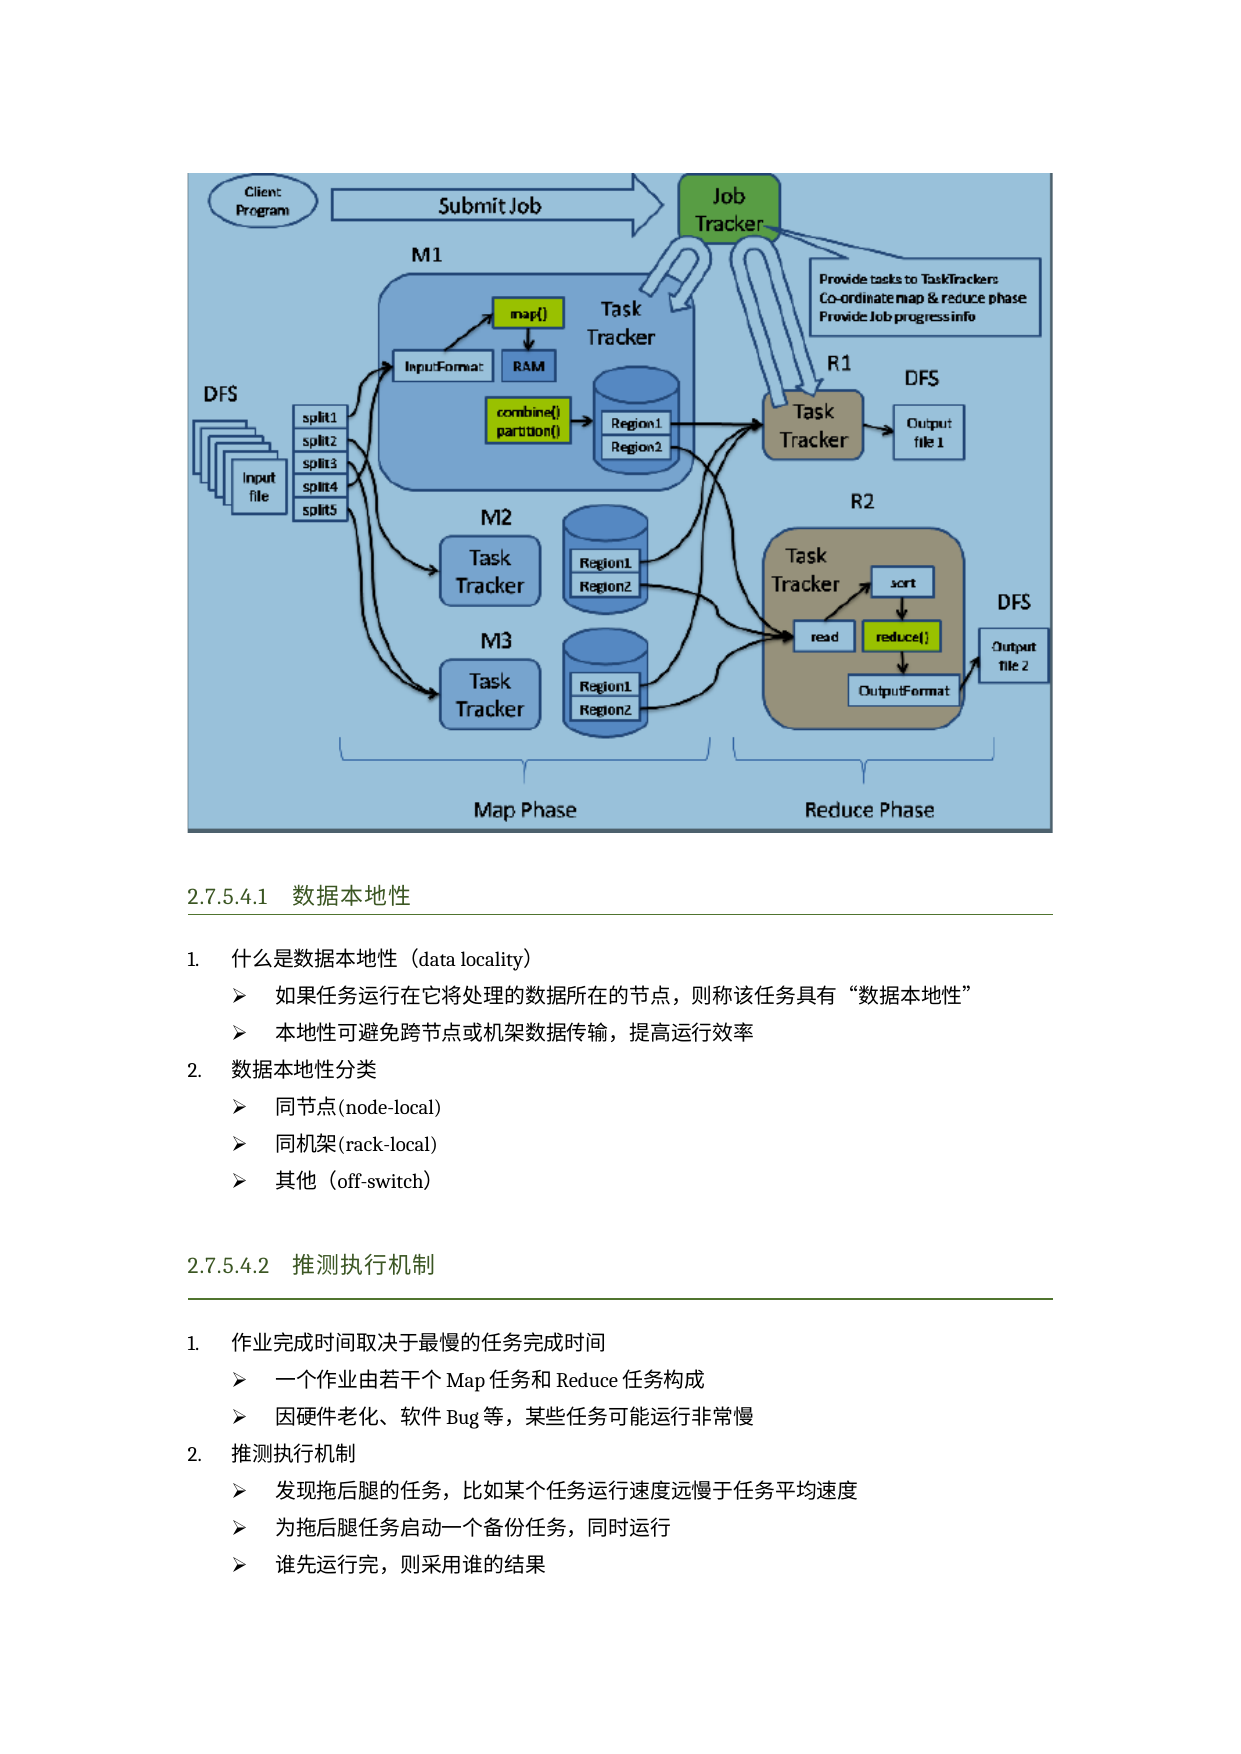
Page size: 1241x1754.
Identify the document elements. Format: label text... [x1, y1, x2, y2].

list 为拖后腿任务启动一个备份任务，同时运行 [231, 1510, 1053, 1543]
list 一个作业由若干个Map任务和Reduce任务构成 [231, 1362, 1053, 1395]
subtitle 推测执行机制 [187, 1231, 1053, 1300]
list 数据本地性分类 [187, 1052, 1053, 1084]
list 如果任务运行在它将处理的数据所在的节点，则称该任务具有“数据本地性” [231, 978, 1053, 1010]
list 发现拖后腿的任务，比如某个任务运行速度远慢于任务平均速度 [231, 1473, 1053, 1506]
list 同机架(rack-local) [231, 1126, 1053, 1158]
list 什么是数据本地性（data locality） [187, 941, 1053, 973]
list 本地性可避免跨节点或机架数据传输，提高运行效率 [231, 1015, 1053, 1047]
list 谁先运行完，则采用谁的结果 [231, 1547, 1053, 1580]
subtitle 数据本地性 [187, 879, 1053, 915]
list 同节点(node-local) [231, 1089, 1053, 1121]
picture [187, 173, 1053, 833]
list 其他（off-switch） [231, 1163, 1053, 1195]
list 因硬件老化、软件Bug等，某些任务可能运行非常慢 [231, 1399, 1053, 1432]
list 作业完成时间取决于最慢的任务完成时间 [187, 1325, 1053, 1358]
list 推测执行机制 [187, 1436, 1053, 1469]
